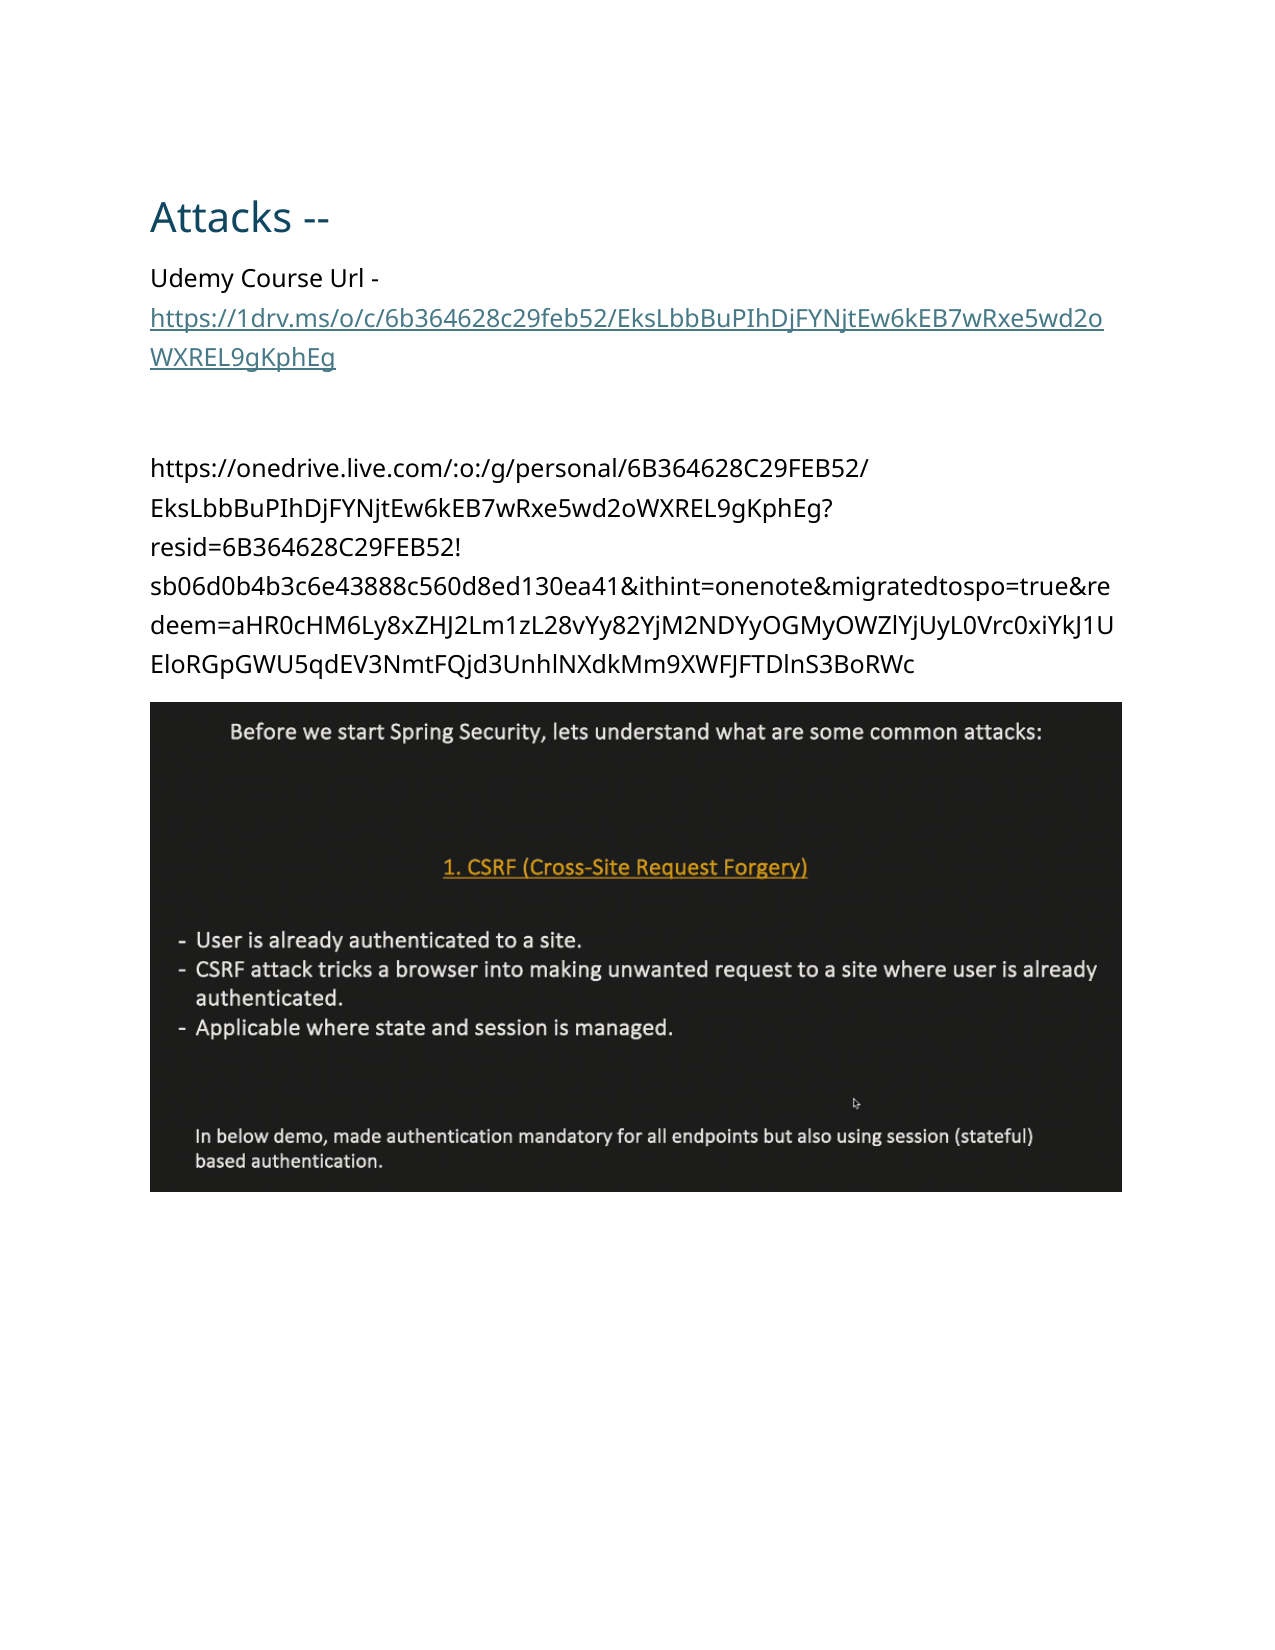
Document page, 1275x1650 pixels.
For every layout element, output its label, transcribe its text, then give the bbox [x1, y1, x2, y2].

subtitle Attacks -- [150, 187, 1125, 244]
text Udemy Course Url - https://1drv.ms/o/c/6b364628c29feb52/EksLbbBuPIhDjFYNjtEw6kEB7wRxe5wd2oWXREL9gKphEg [150, 261, 1125, 373]
picture [150, 702, 1122, 1192]
text https://onedrive.live.com/:o:/g/personal/6B364628C29FEB52/EksLbbBuPIhDjFYNjtEw6kEB7wRxe5wd2oWXREL9gKphEg?resid=6B364628C29FEB52!sb06d0b4b3c6e43888c560d8ed130ea41&ithint=onenote&migratedtospo=true&redeem=aHR0cHM6Ly8xZHJ2Lm1zL28vYy82YjM2NDYyOGMyOWZlYjUyL0Vrc0xiYkJ1UEloRGpGWU5qdEV3NmtFQjd3UnhlNXdkMm9XWFJFTDlnS3BoRWc [150, 451, 1125, 681]
